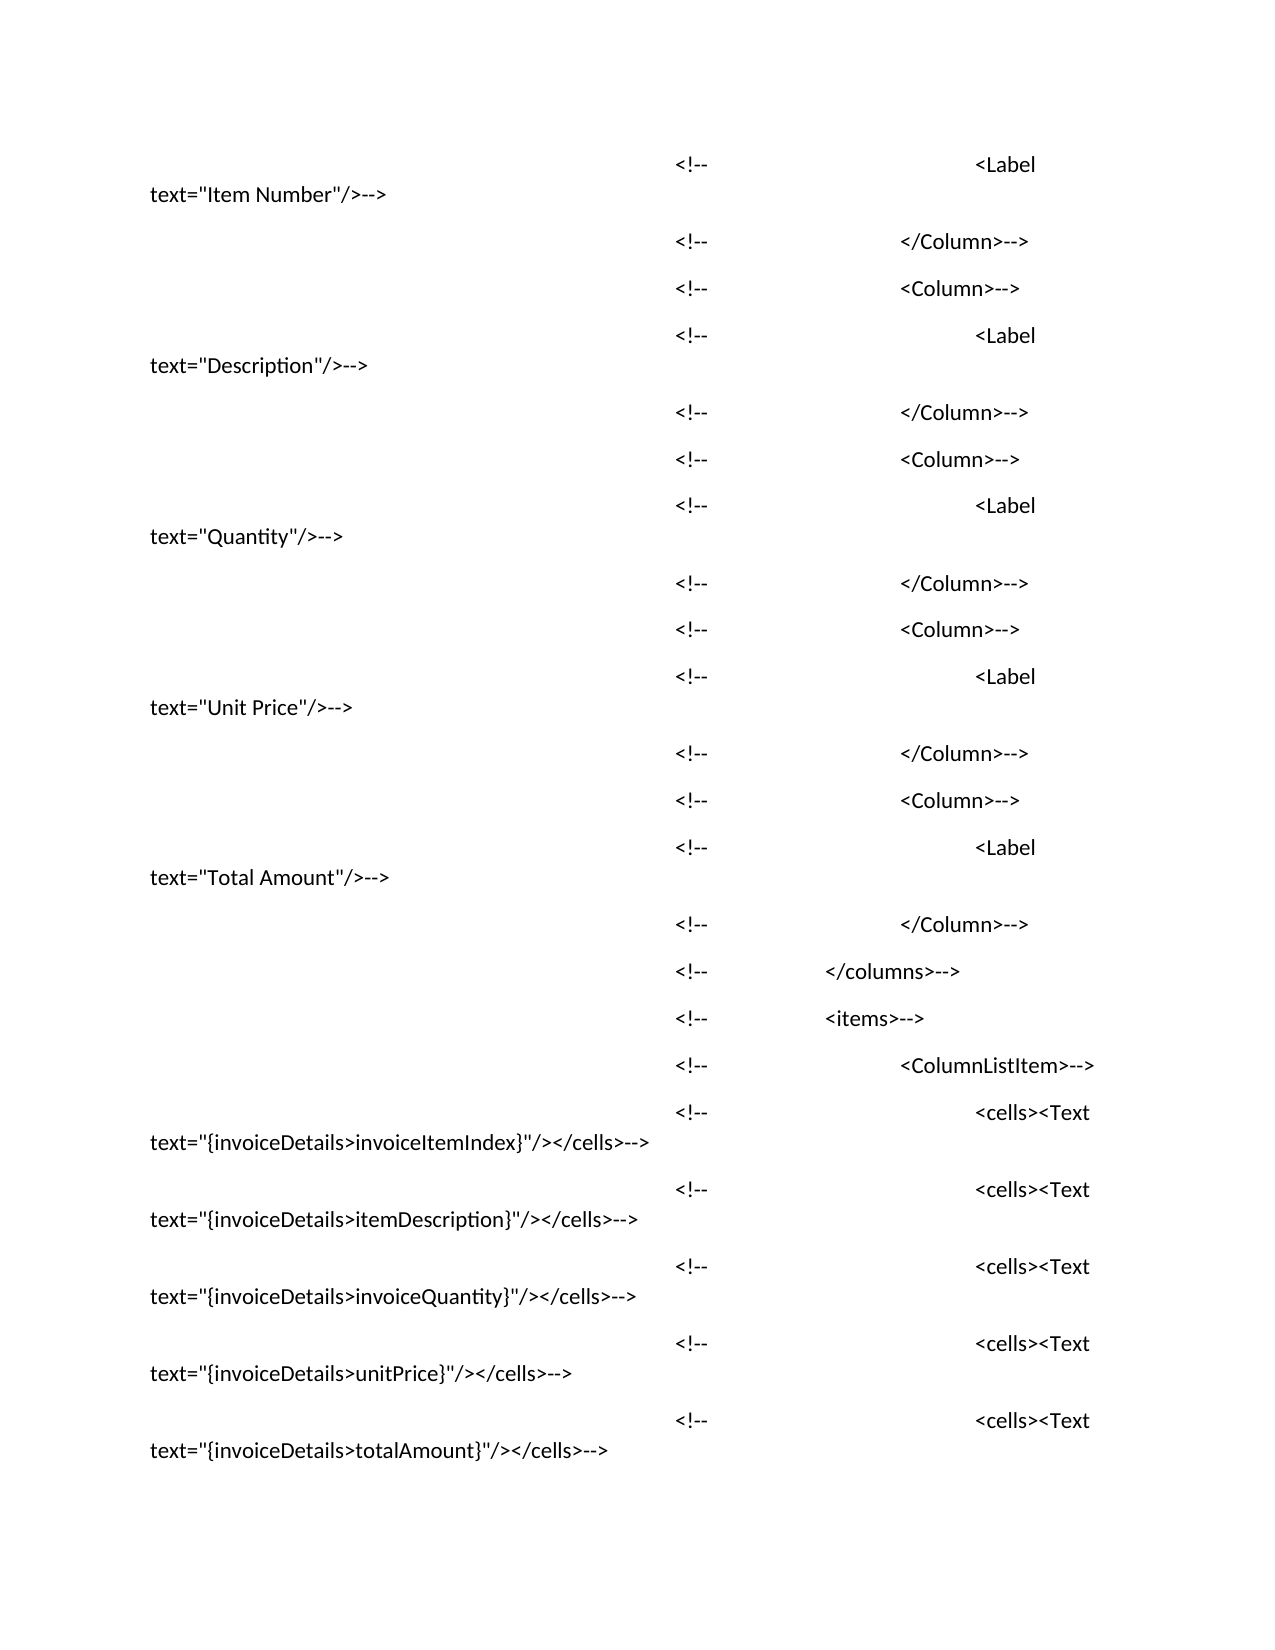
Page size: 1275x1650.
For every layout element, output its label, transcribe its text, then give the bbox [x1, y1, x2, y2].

text <!-- <Label text="Unit Price"/>--> [150, 662, 1125, 721]
text <!-- <cells><Text text="{invoiceDetails>unitPrice}"/></cells>--> [150, 1329, 1125, 1387]
text <!-- <cells><Text text="{invoiceDetails>invoiceItemIndex}"/></cells>--> [150, 1098, 1125, 1156]
text <!-- <cells><Text text="{invoiceDetails>itemDescription}"/></cells>--> [150, 1175, 1125, 1233]
text <!-- </Column>--> [150, 739, 1125, 768]
text <!-- <items>--> [150, 1004, 1125, 1032]
text <!-- </Column>--> [150, 569, 1125, 597]
text <!-- <Column>--> [150, 445, 1125, 473]
text <!-- <cells><Text text="{invoiceDetails>totalAmount}"/></cells>--> [150, 1406, 1125, 1464]
text <!-- <Label text="Total Amount"/>--> [150, 833, 1125, 892]
text <!-- <Label text="Description"/>--> [150, 321, 1125, 379]
text <!-- <ColumnListItem>--> [150, 1051, 1125, 1079]
text <!-- </Column>--> [150, 910, 1125, 938]
text <!-- <Column>--> [150, 786, 1125, 814]
text <!-- <Column>--> [150, 274, 1125, 302]
text <!-- </Column>--> [150, 227, 1125, 255]
text <!-- </columns>--> [150, 957, 1125, 985]
text <!-- <Label text="Item Number"/>--> [150, 150, 1125, 208]
text <!-- <cells><Text text="{invoiceDetails>invoiceQuantity}"/></cells>--> [150, 1252, 1125, 1310]
text <!-- <Column>--> [150, 616, 1125, 644]
text <!-- </Column>--> [150, 398, 1125, 426]
text <!-- <Label text="Quantity"/>--> [150, 492, 1125, 550]
